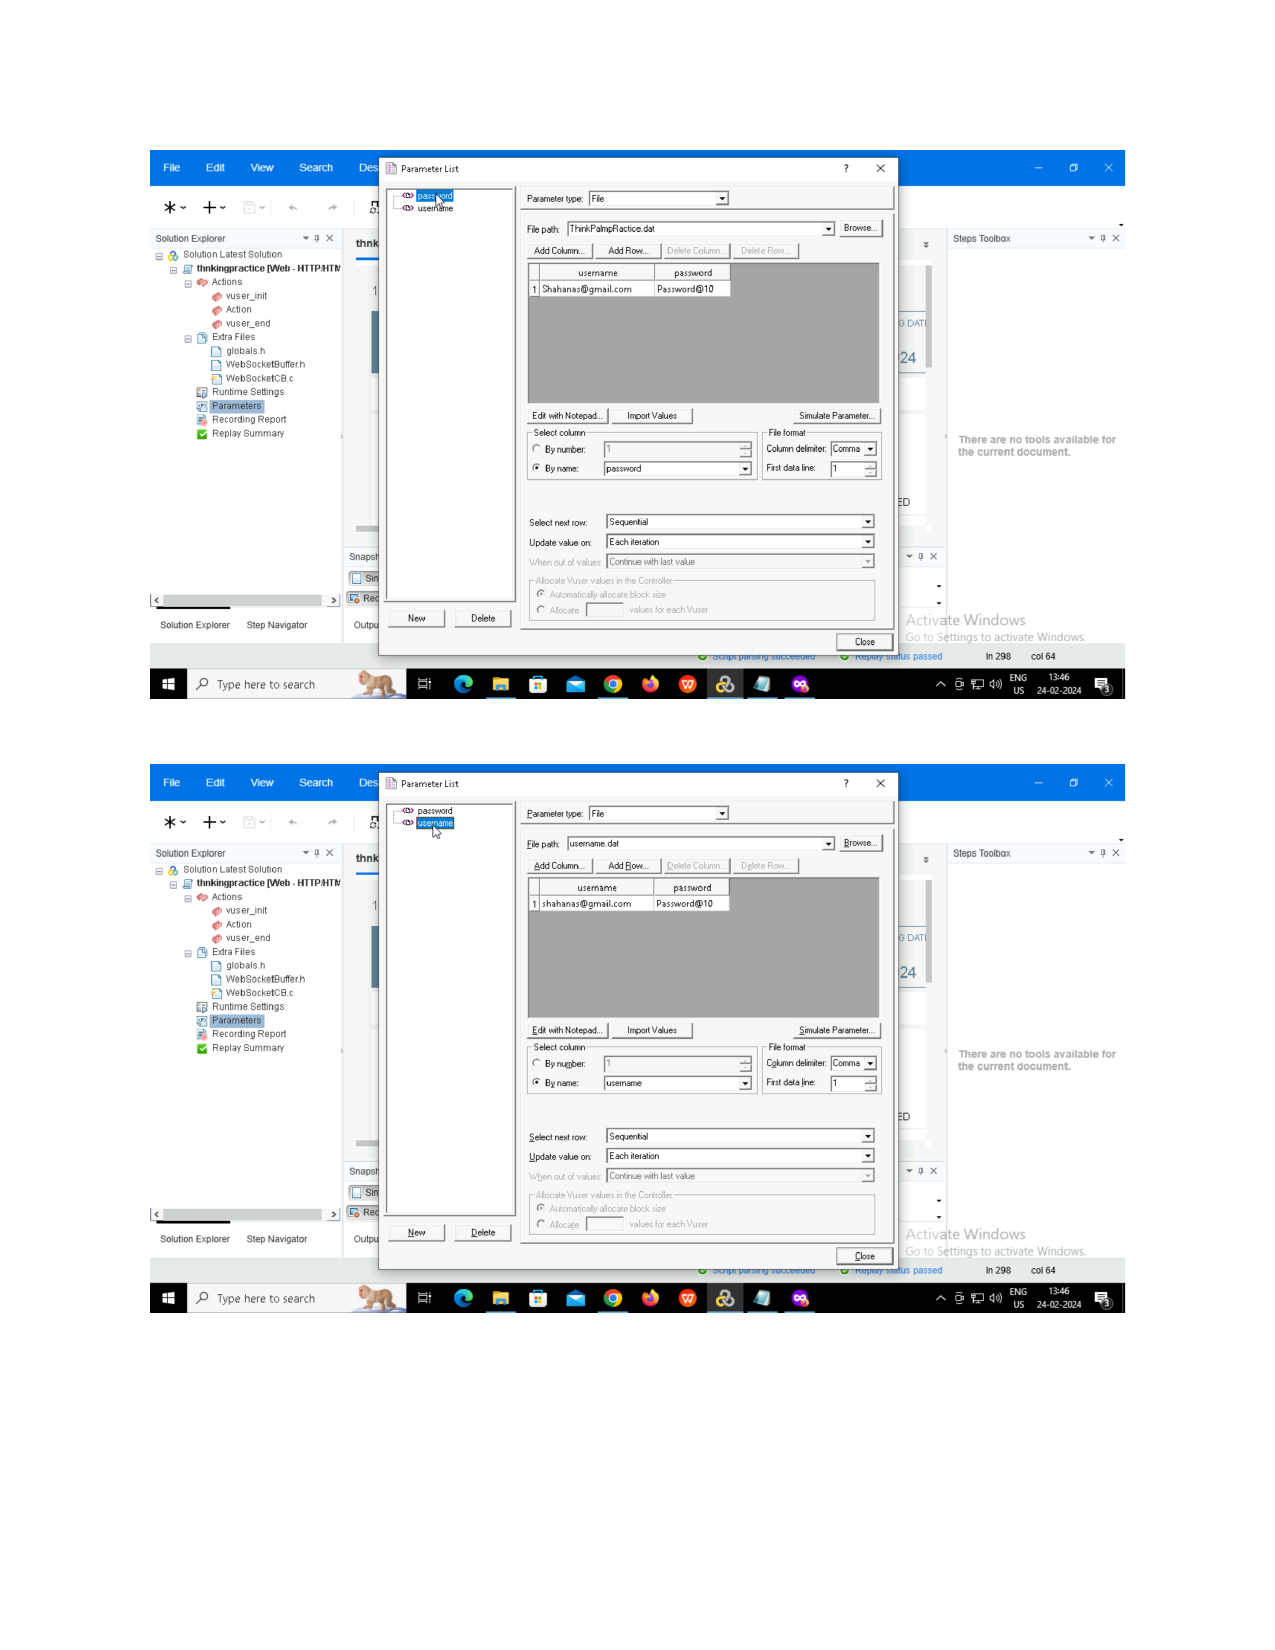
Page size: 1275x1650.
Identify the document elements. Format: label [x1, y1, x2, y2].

picture [150, 764, 1125, 1313]
picture [150, 150, 1125, 699]
